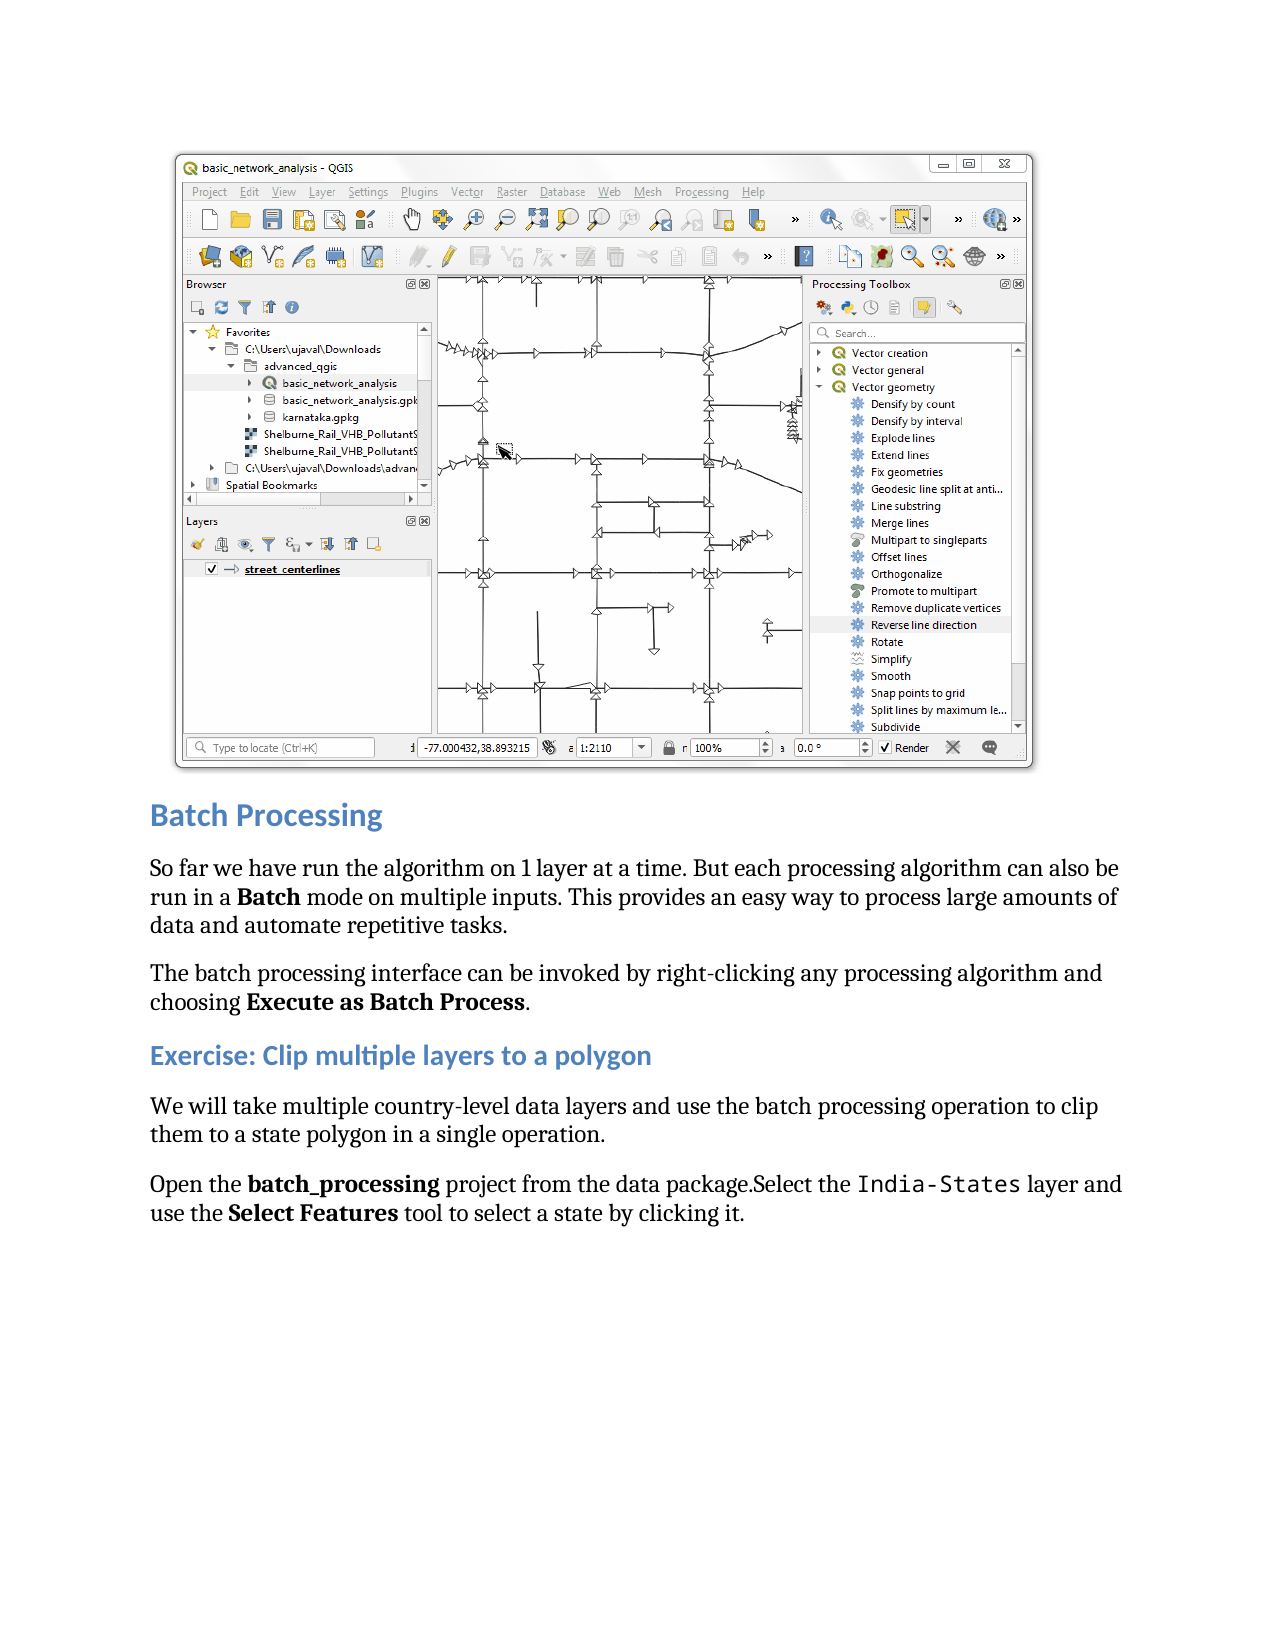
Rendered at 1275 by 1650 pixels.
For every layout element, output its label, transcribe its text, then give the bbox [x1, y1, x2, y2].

text The batch processing interface can be invoked by right-clicking any processing algorithm and choosing Execute as Batch Process. [150, 959, 1125, 1016]
text So far we have run the algorithm on 1 layer at a time. But each processing algorithm can also be run in a Batch mode on multiple inputs. This provides an easy way to process large amounts of data and automate repetitive tasks. [150, 854, 1125, 940]
picture [168, 150, 1044, 774]
subtitle Batch Processing [150, 794, 1125, 835]
subtitle Exercise: Clip multiple layers to a polygon [150, 1037, 1125, 1073]
text We will take multiple country-level data layers and use the batch processing operation to clip them to a state polygon in a single operation. [150, 1092, 1125, 1149]
text Open the batch_processing project from the data package.Select the India-States layer and use the Select Features tool to select a state by clicking it. [150, 1168, 1125, 1228]
